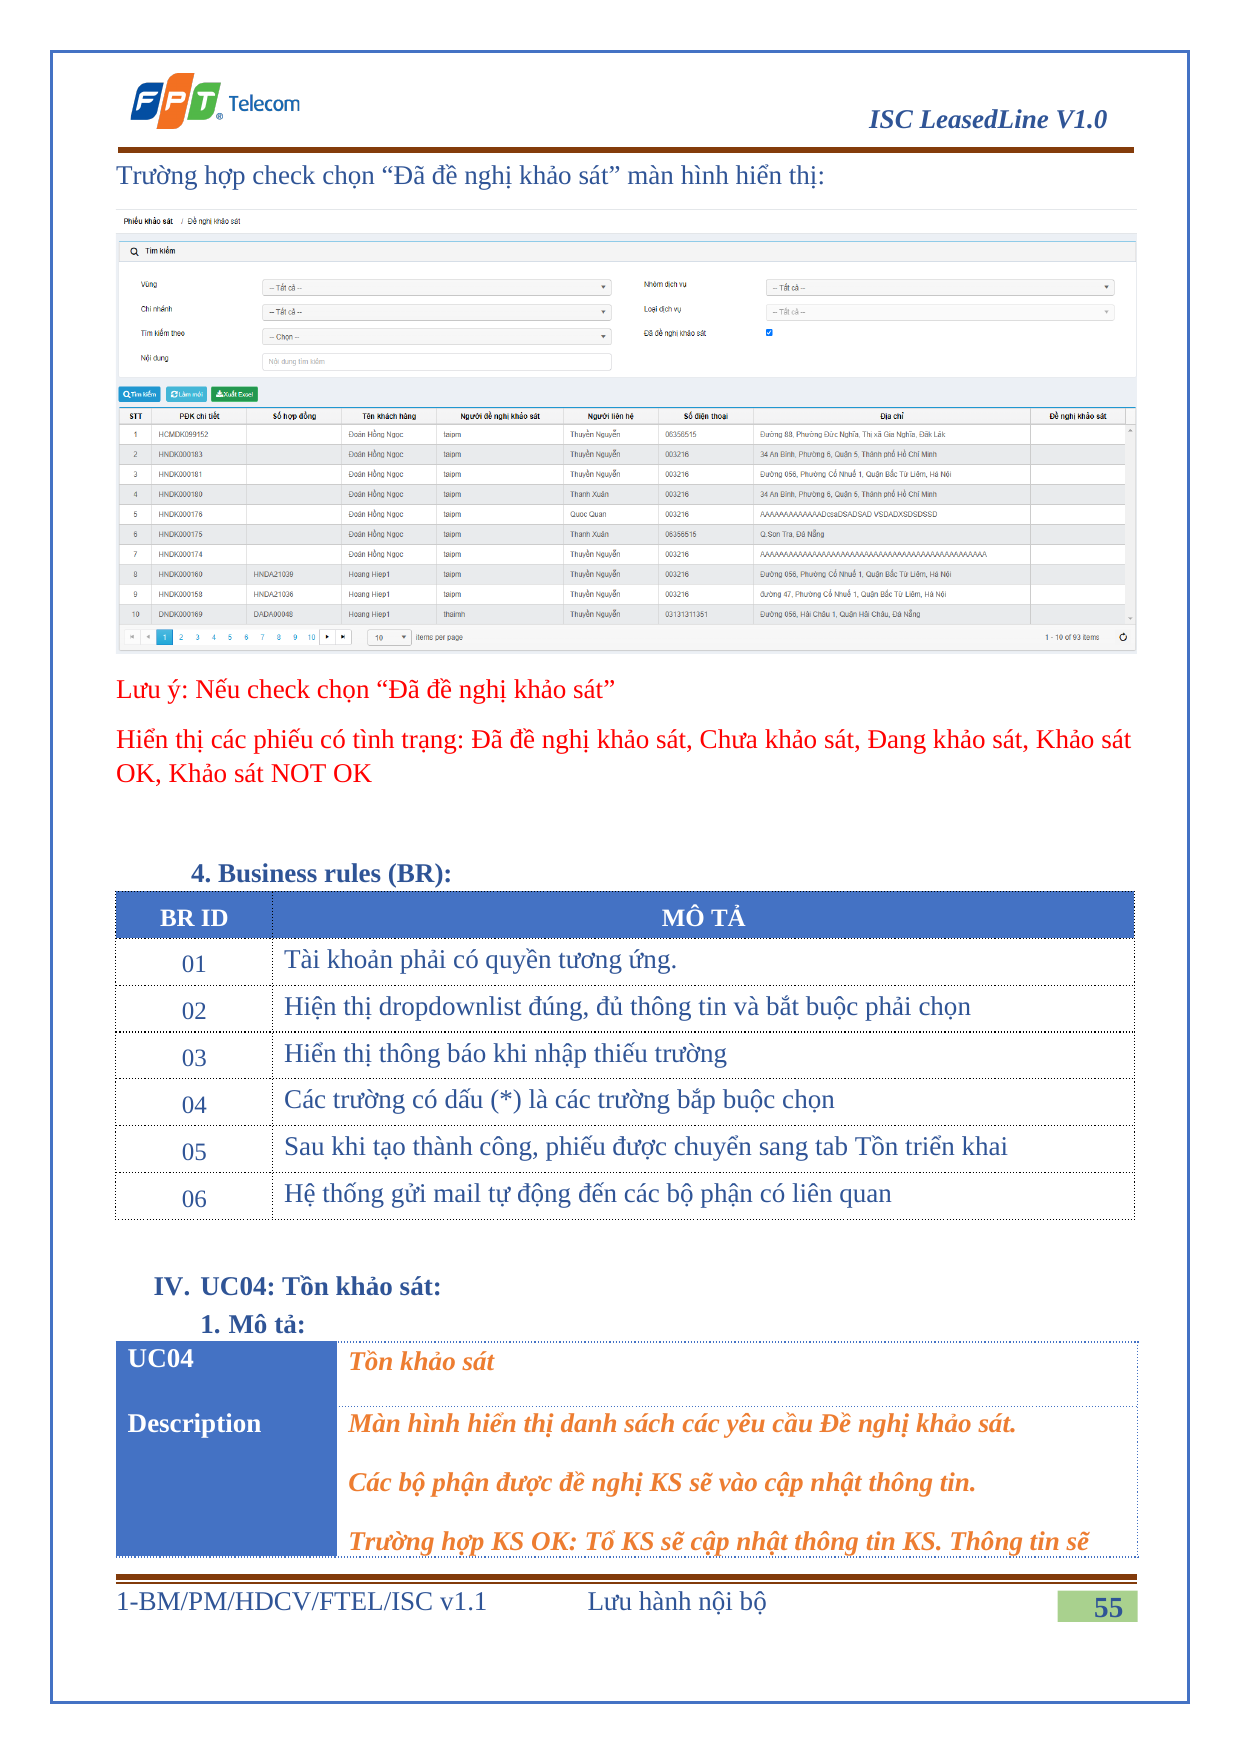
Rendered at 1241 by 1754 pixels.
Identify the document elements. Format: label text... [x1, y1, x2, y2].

table_header UC04 [116, 1341, 337, 1406]
text Trường hợp check chọn “Đã đề nghị khảo sát” màn hình hiển thị: [116, 159, 1137, 191]
table_header BR ID [116, 891, 273, 938]
picture [115, 209, 1137, 654]
text Lưu ý: Nếu check chọn “Đã đề nghị khảo sát” [116, 673, 1137, 704]
subtitle 1. Mô tả: [200, 1308, 1137, 1339]
subtitle UC04: Tồn khảo sát: [153, 1270, 1137, 1301]
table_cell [337, 1406, 1137, 1556]
table_header Tồn khảo sát [337, 1341, 1137, 1406]
table_cell 01 [116, 938, 273, 984]
table_cell 02 [116, 985, 273, 1031]
table_header MÔ TẢ [273, 891, 1134, 938]
subtitle 4. Business rules (BR): [191, 857, 1137, 888]
table_cell 03 [116, 1031, 273, 1078]
table_cell Hệ thống gửi mail tự động đến các bộ phận có liên quan [273, 1172, 1134, 1219]
table_cell Hiện thị dropdownlist đúng, đủ thông tin và bắt buộc phải chọn [273, 985, 1134, 1031]
table_cell 05 [116, 1125, 273, 1172]
table_cell Tài khoản phải có quyền tương ứng. [273, 938, 1134, 984]
table_cell Hiển thị thông báo khi nhập thiếu trường [273, 1031, 1134, 1078]
table_cell 06 [116, 1172, 273, 1219]
table_cell Description [116, 1406, 337, 1556]
picture [130, 73, 300, 129]
table_cell Các trường có dấu (*) là các trường bắp buộc chọn [273, 1078, 1134, 1125]
text Hiển thị các phiếu có tình trạng: Đã đề nghị khảo sát, Chưa khảo sát, Đang khảo sát, Khảo sát OK, Khảo sát NOT OK [116, 723, 1137, 788]
table_cell 04 [116, 1078, 273, 1125]
table_cell Sau khi tạo thành công, phiếu được chuyển sang tab Tồn triển khai [273, 1125, 1134, 1172]
